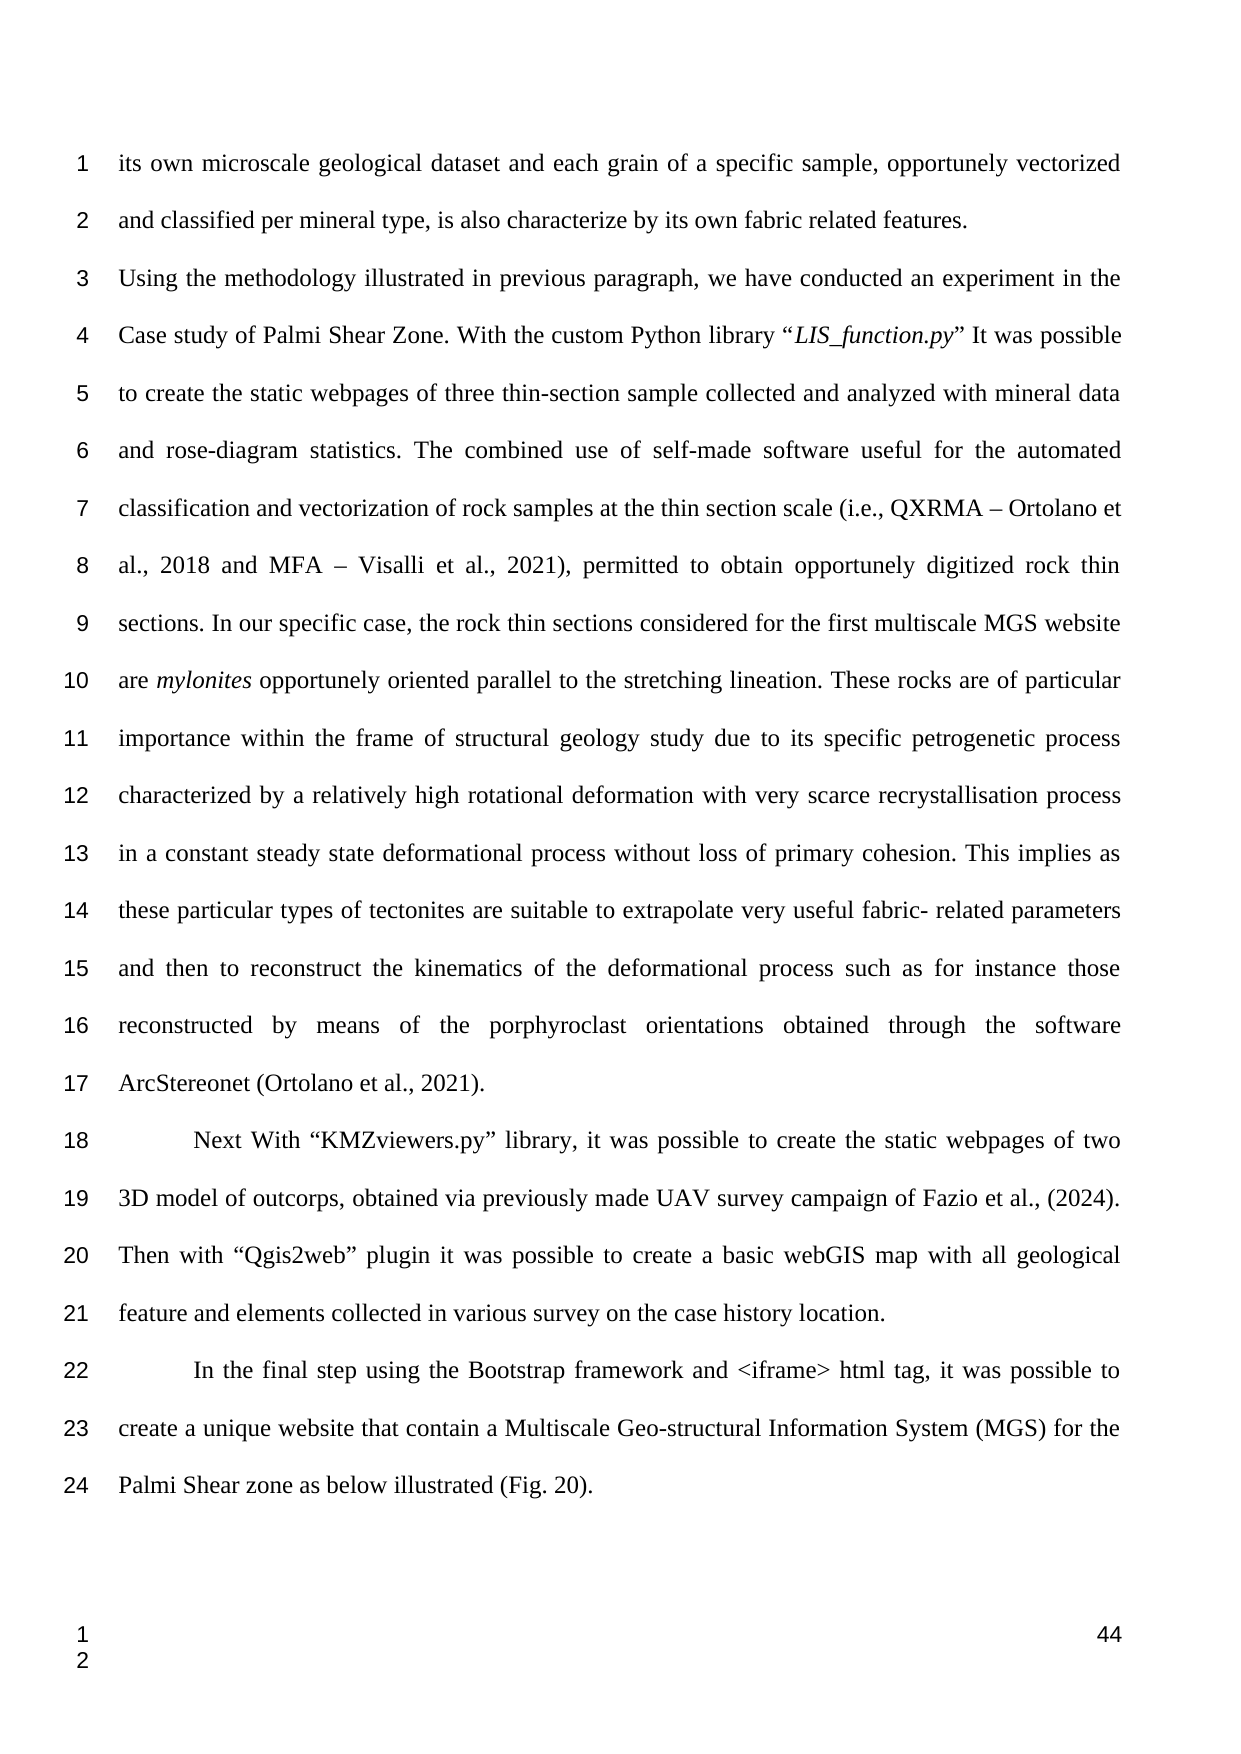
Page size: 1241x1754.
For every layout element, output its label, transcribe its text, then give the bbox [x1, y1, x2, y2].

text Using the methodology illustrated in previous paragraph, we have conducted an experiment in the Case study of Palmi Shear Zone. With the custom Python library “LIS_function.py” It was possible to create the static webpages of three thin-section sample collected and analyzed with mineral data and rose-diagram statistics. The combined use of self-made software useful for the automated classification and vectorization of rock samples at the thin section scale (i.e., QXRMA – Ortolano et al., 2018 and MFA – Visalli et al., 2021), permitted to obtain opportunely digitized rock thin sections. In our specific case, the rock thin sections considered for the first multiscale MGS website are mylonites opportunely oriented parallel to the stretching lineation. These rocks are of particular importance within the frame of structural geology study due to its specific petrogenetic process characterized by a relatively high rotational deformation with very scarce recrystallisation process in a constant steady state deformational process without loss of primary cohesion. This implies as these particular types of tectonites are suitable to extrapolate very useful fabric- related parameters and then to reconstruct the kinematics of the deformational process such as for instance those reconstructed by means of the porphyroclast orientations obtained through the software ArcStereonet (Ortolano et al., 2021). [118, 263, 1122, 1096]
text In the final step using the Bootstrap framework and <iframe> html tag, it was possible to create a unique website that contain a Multiscale Geo-structural Information System (MGS) for the Palmi Shear zone as below illustrated (Fig. 20). [118, 1355, 1122, 1499]
text Next With “KMZviewers.py” library, it was possible to create the static webpages of two 3D model of outcorps, obtained via previously made UAV survey campaign of Fazio et al., (2024). Then with “Qgis2web” plugin it was possible to create a basic webGIS map with all geological feature and elements collected in various survey on the case history location. [118, 1125, 1122, 1326]
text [118, 148, 1122, 234]
